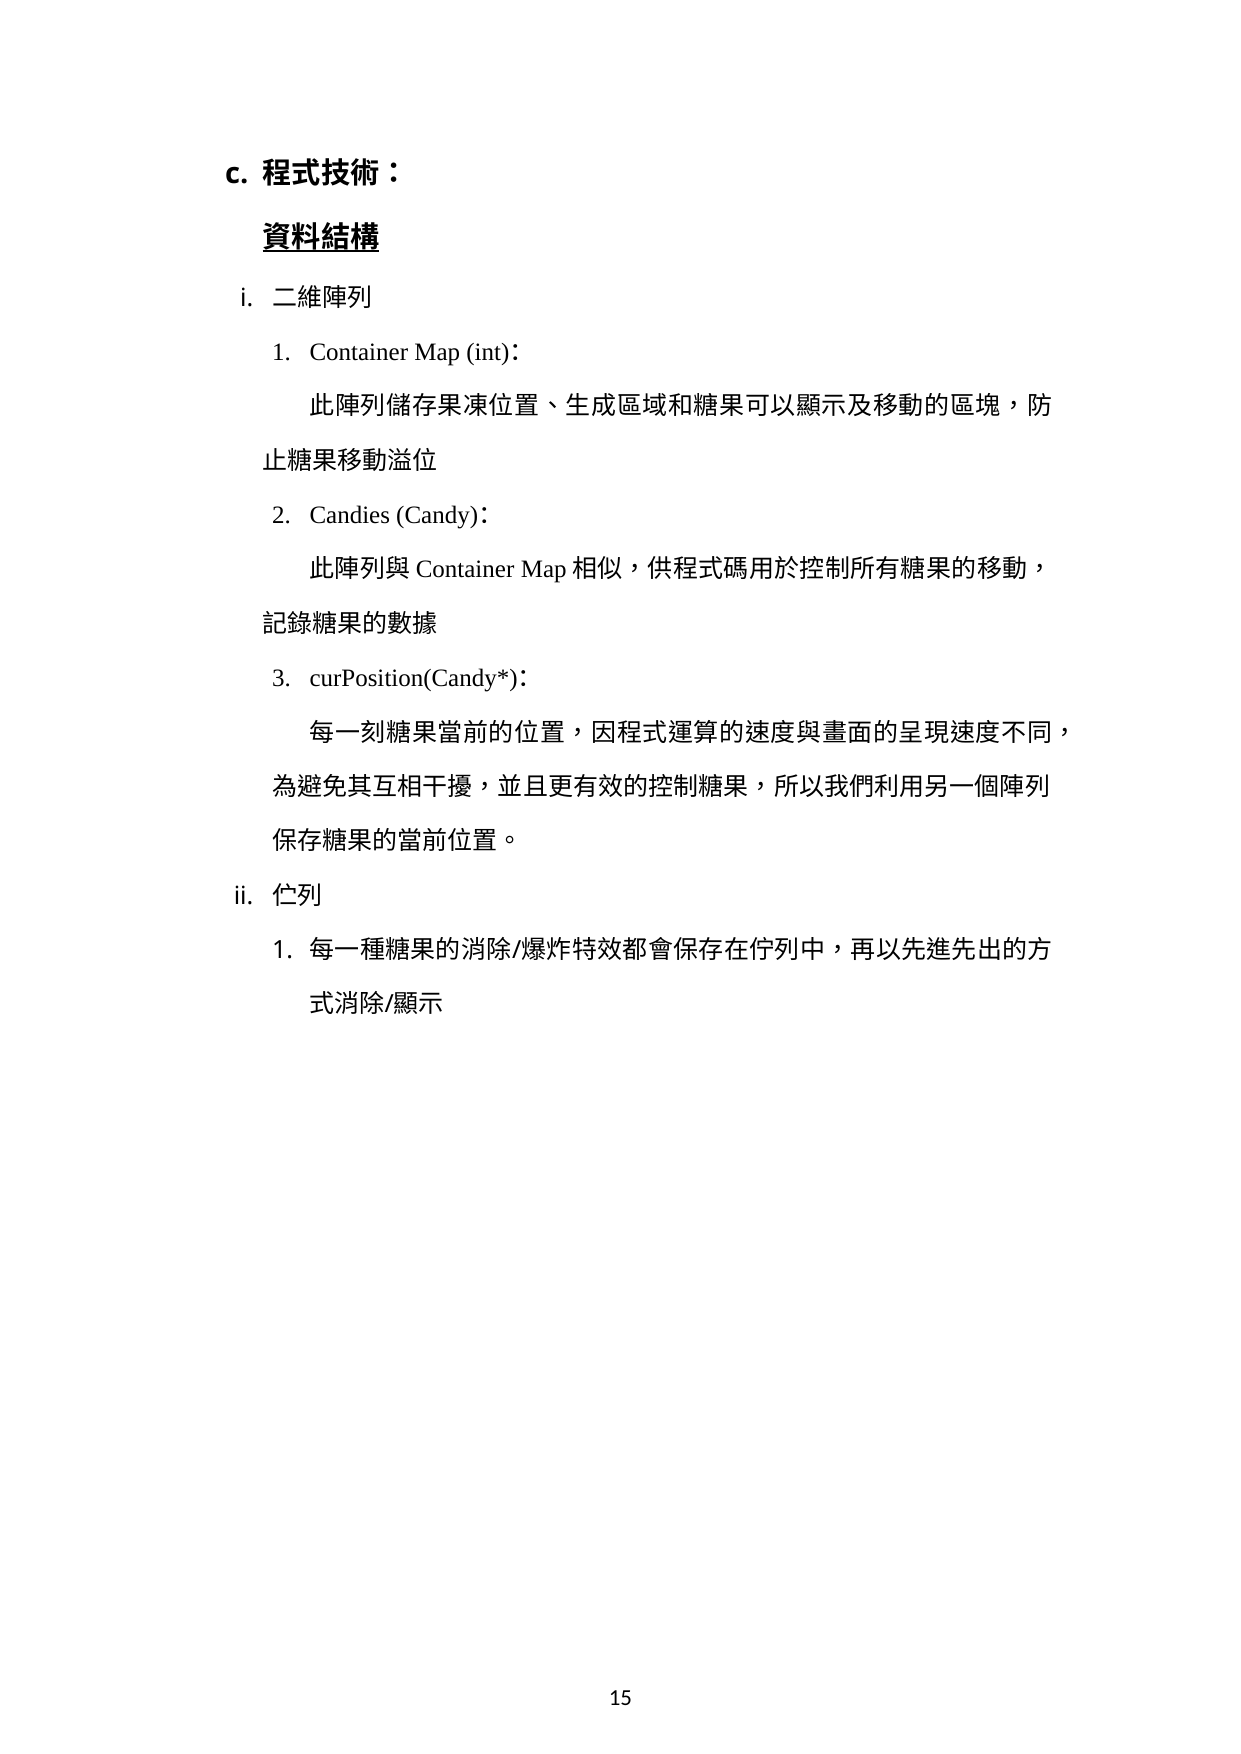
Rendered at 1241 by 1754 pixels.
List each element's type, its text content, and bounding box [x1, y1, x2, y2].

list 每一刻糖果當前的位置，因程式運算的速度與畫面的呈現速度不同，為避免其互相干擾，並且更有效的控制糖果，所以我們利用另一個陣列保存糖果的當前位置。 [272, 712, 1053, 857]
list Container Map (int)： [272, 331, 1053, 368]
list 資料結構 [262, 213, 1053, 256]
list 每一種糖果的消除/爆炸特效都會保存在佇列中，再以先進先出的方式消除/顯示 [272, 929, 1053, 1020]
list curPosition(Candy*)： [272, 658, 1053, 694]
list 二維陣列 [253, 277, 1053, 313]
list 此陣列儲存果凍位置、生成區域和糖果可以顯示及移動的區塊，防止糖果移動溢位 [262, 386, 1053, 476]
list 伫列 [253, 875, 1053, 911]
text 程式技術： [225, 150, 1053, 192]
list Candies (Candy)： [272, 494, 1053, 531]
list 此陣列與Container Map相似，供程式碼用於控制所有糖果的移動，記錄糖果的數據 [262, 549, 1053, 639]
